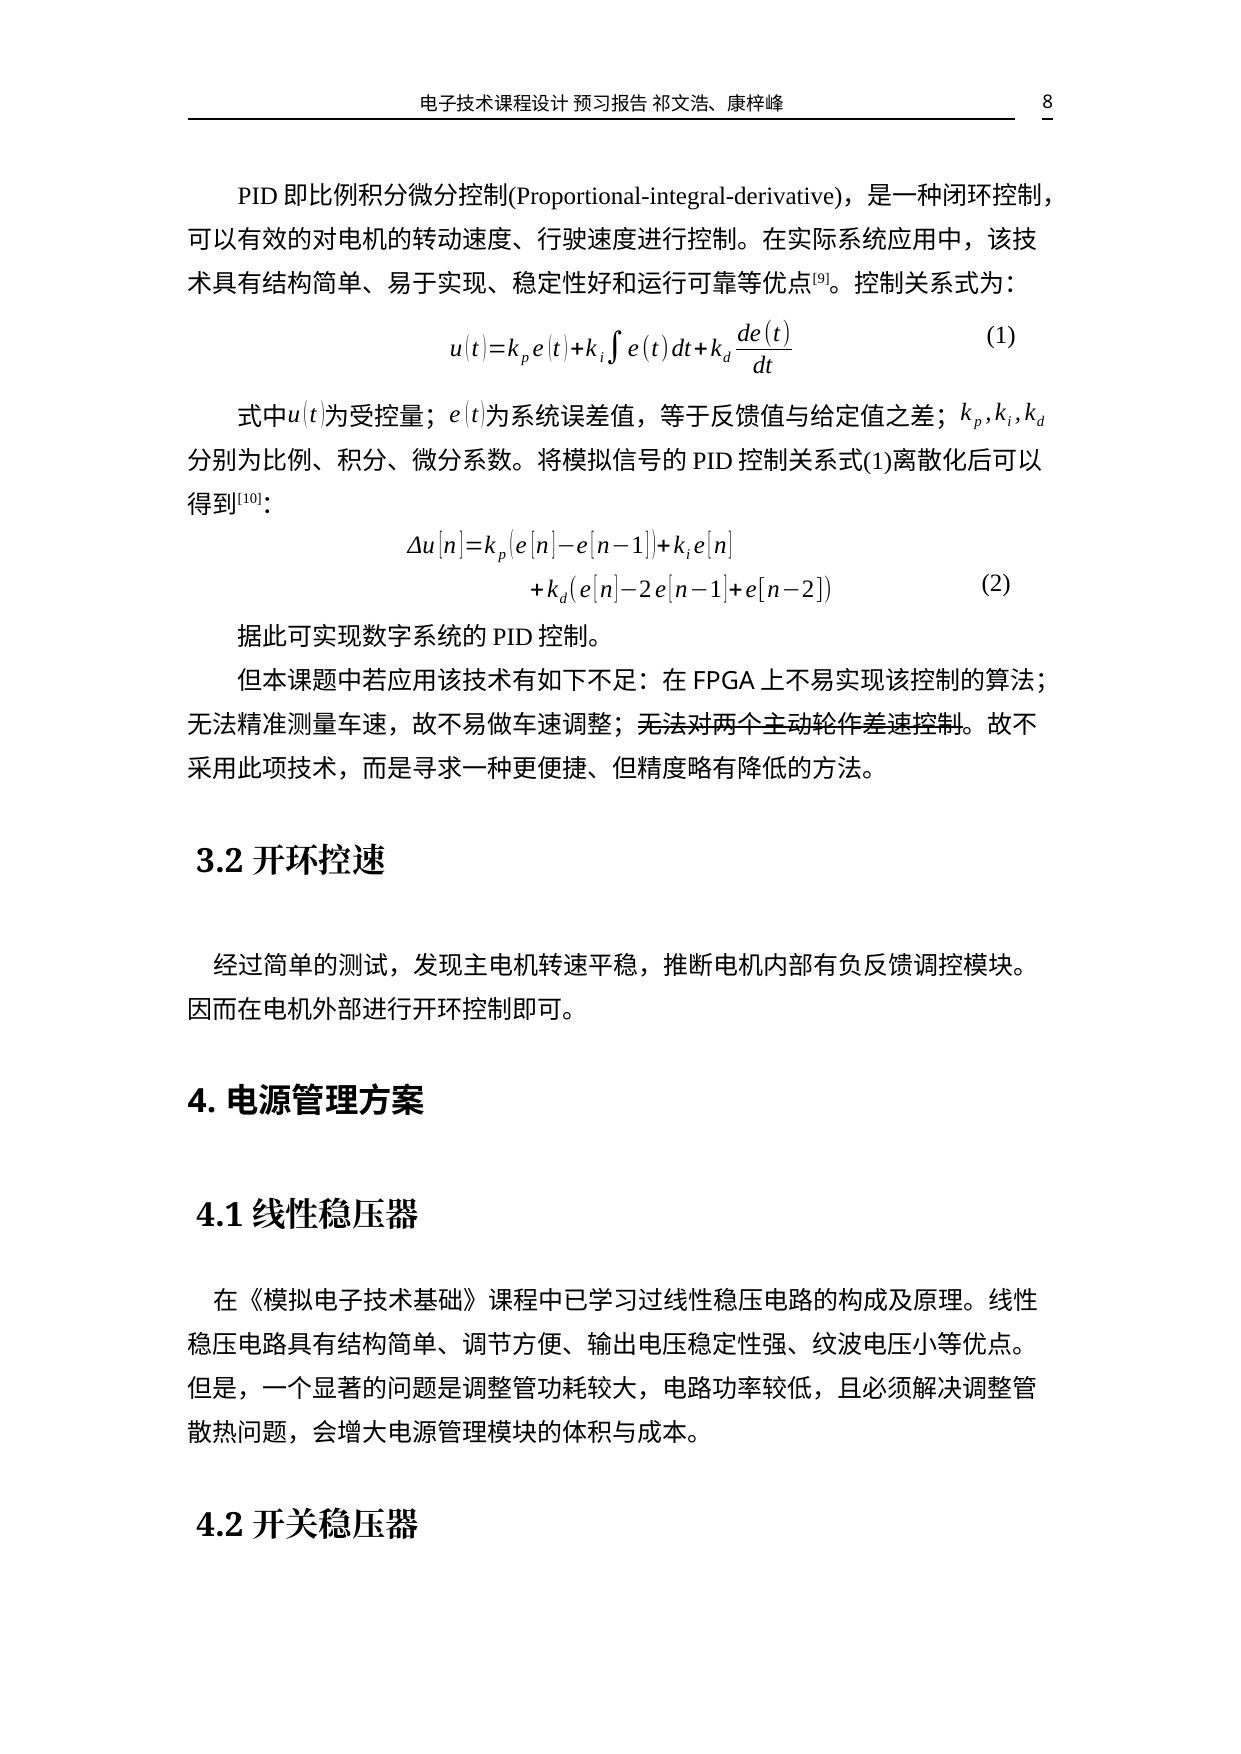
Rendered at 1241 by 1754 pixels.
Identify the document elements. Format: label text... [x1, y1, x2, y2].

text 但本课题中若应用该技术有如下不足：在FPGA上不易实现该控制的算法；无法精准测量车速，故不易做车速调整；无法对两个主动轮作差速控制。故不采用此项技术，而是寻求一种更便捷、但精度略有降低的方法。 [187, 657, 1053, 789]
text 4. 电源管理方案 [187, 1054, 1053, 1143]
text (1) [187, 304, 1053, 392]
text 4.1 线性稳压器 [187, 1168, 1053, 1256]
text 4.2 开关稳压器 [187, 1478, 1053, 1566]
text (2) [187, 568, 1053, 613]
text 经过简单的测试，发现主电机转速平稳，推断电机内部有负反馈调控模块。因而在电机外部进行开环控制即可。 [187, 941, 1053, 1029]
text 据此可实现数字系统的PID控制。 [187, 613, 1053, 657]
text 3.2 开环控速 [187, 814, 1053, 902]
text 式中为受控量；为系统误差值，等于反馈值与给定值之差；分别为比例、积分、微分系数。将模拟信号的PID控制关系式(1)离散化后可以得到[10]： [187, 392, 1053, 524]
text PID即比例积分微分控制(Proportional-integral-derivative)，是一种闭环控制，可以有效的对电机的转动速度、行驶速度进行控制。在实际系统应用中，该技术具有结构简单、易于实现、稳定性好和运行可靠等优点[9]。控制关系式为： [187, 172, 1053, 304]
text 在《模拟电子技术基础》课程中已学习过线性稳压电路的构成及原理。线性稳压电路具有结构简单、调节方便、输出电压稳定性强、纹波电压小等优点。但是，一个显著的问题是调整管功耗较大，电路功率较低，且必须解决调整管散热问题，会增大电源管理模块的体积与成本。 [187, 1276, 1053, 1453]
